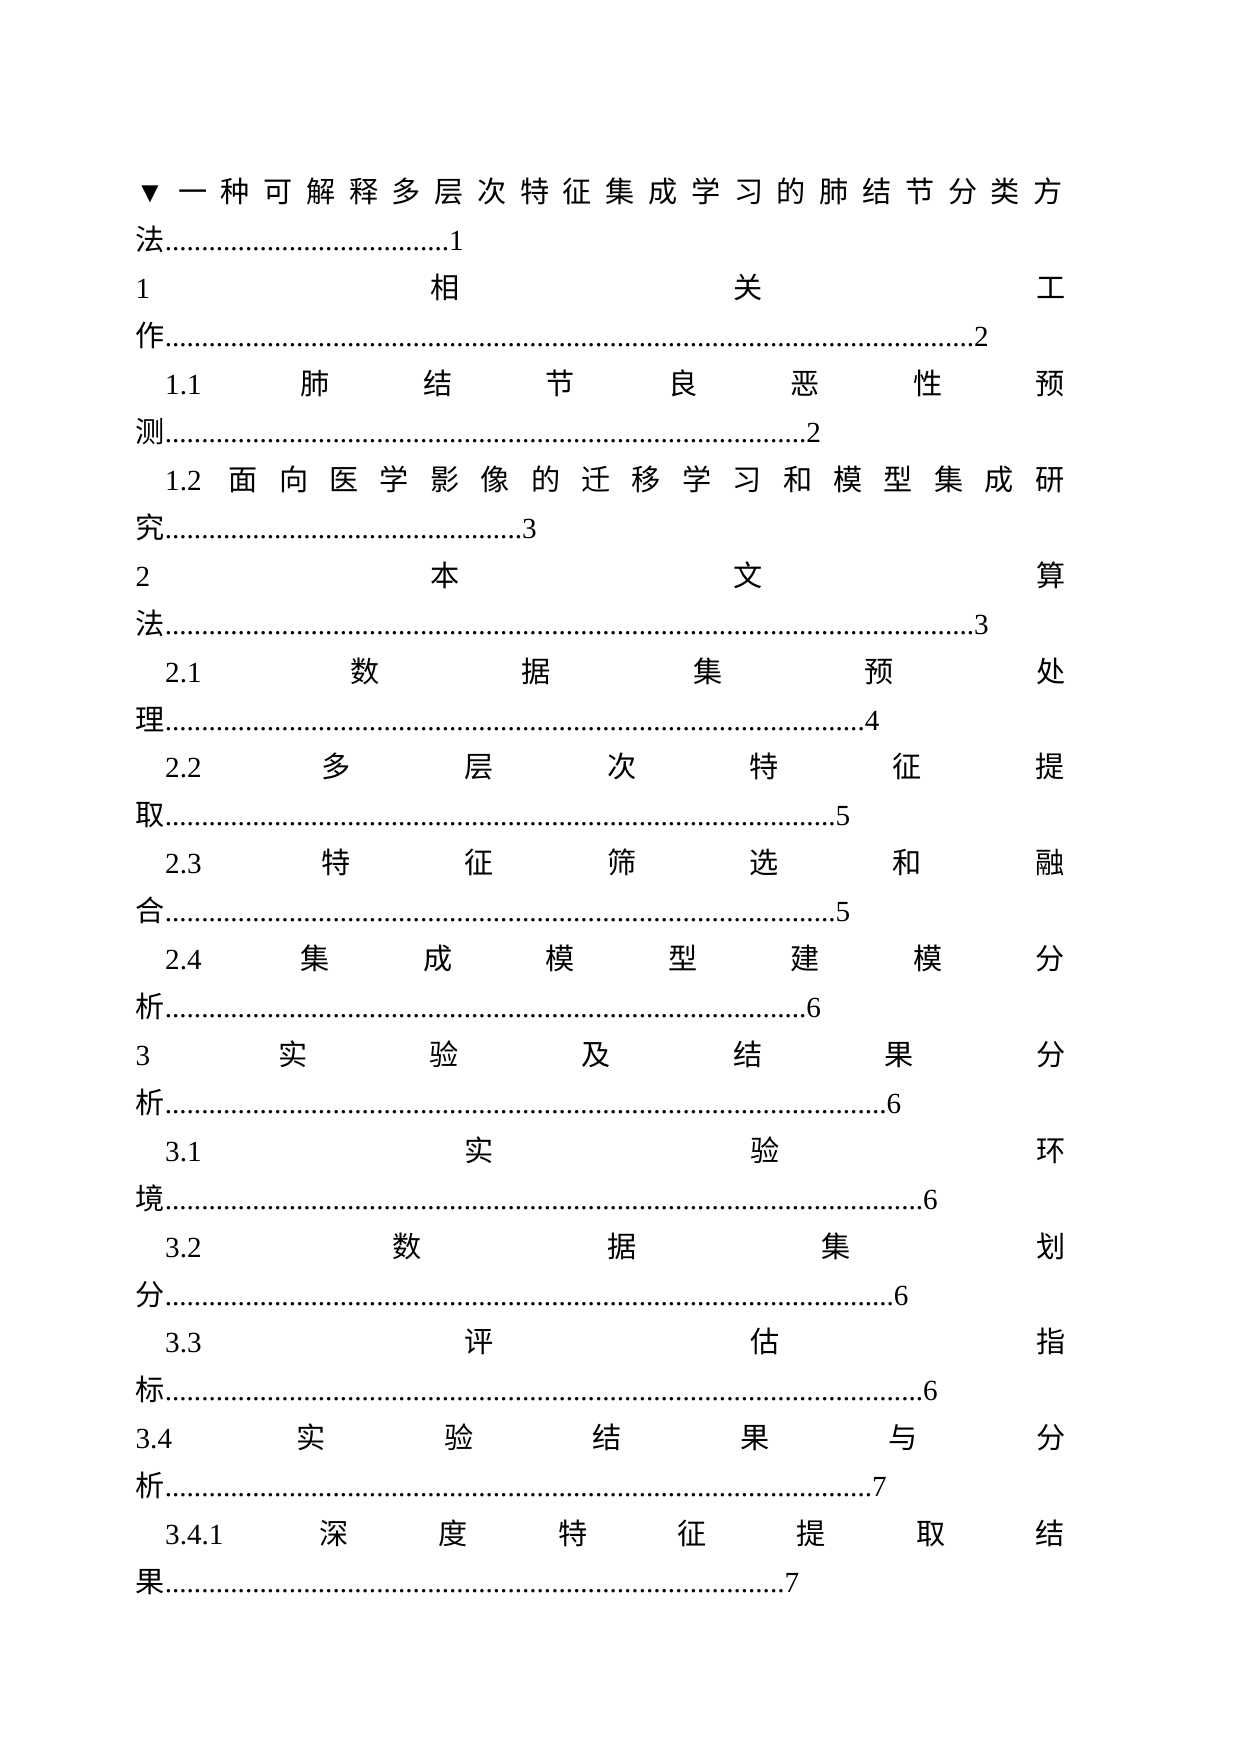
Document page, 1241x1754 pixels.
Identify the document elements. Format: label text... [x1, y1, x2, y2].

text 2.4集成模型建模分析........................................................................................6 [135, 931, 1065, 1027]
text 2.1数据集预处理................................................................................................4 [135, 644, 1065, 739]
text 3.1实验环境........................................................................................................6 [135, 1123, 1065, 1219]
text 1.2面向医学影像的迁移学习和模型集成研究.................................................3 [135, 452, 1065, 548]
text 3实验及结果分析...................................................................................................6 [135, 1027, 1065, 1123]
text 3.4实验结果与分析.................................................................................................7 [135, 1410, 1065, 1506]
text ▼一种可解释多层次特征集成学习的肺结节分类方法.......................................1 [135, 164, 1065, 260]
text 3.4.1深度特征提取结果.....................................................................................7 [135, 1506, 1065, 1602]
text 3.3评估指标........................................................................................................6 [135, 1314, 1065, 1410]
text 2.2多层次特征提取............................................................................................5 [135, 739, 1065, 835]
text 2本文算法...............................................................................................................3 [135, 548, 1065, 644]
text 3.2数据集划分....................................................................................................6 [135, 1219, 1065, 1314]
text 2.3特征筛选和融合............................................................................................5 [135, 835, 1065, 931]
text 1相关工作...............................................................................................................2 [135, 260, 1065, 356]
text 1.1肺结节良恶性预测........................................................................................2 [135, 356, 1065, 452]
